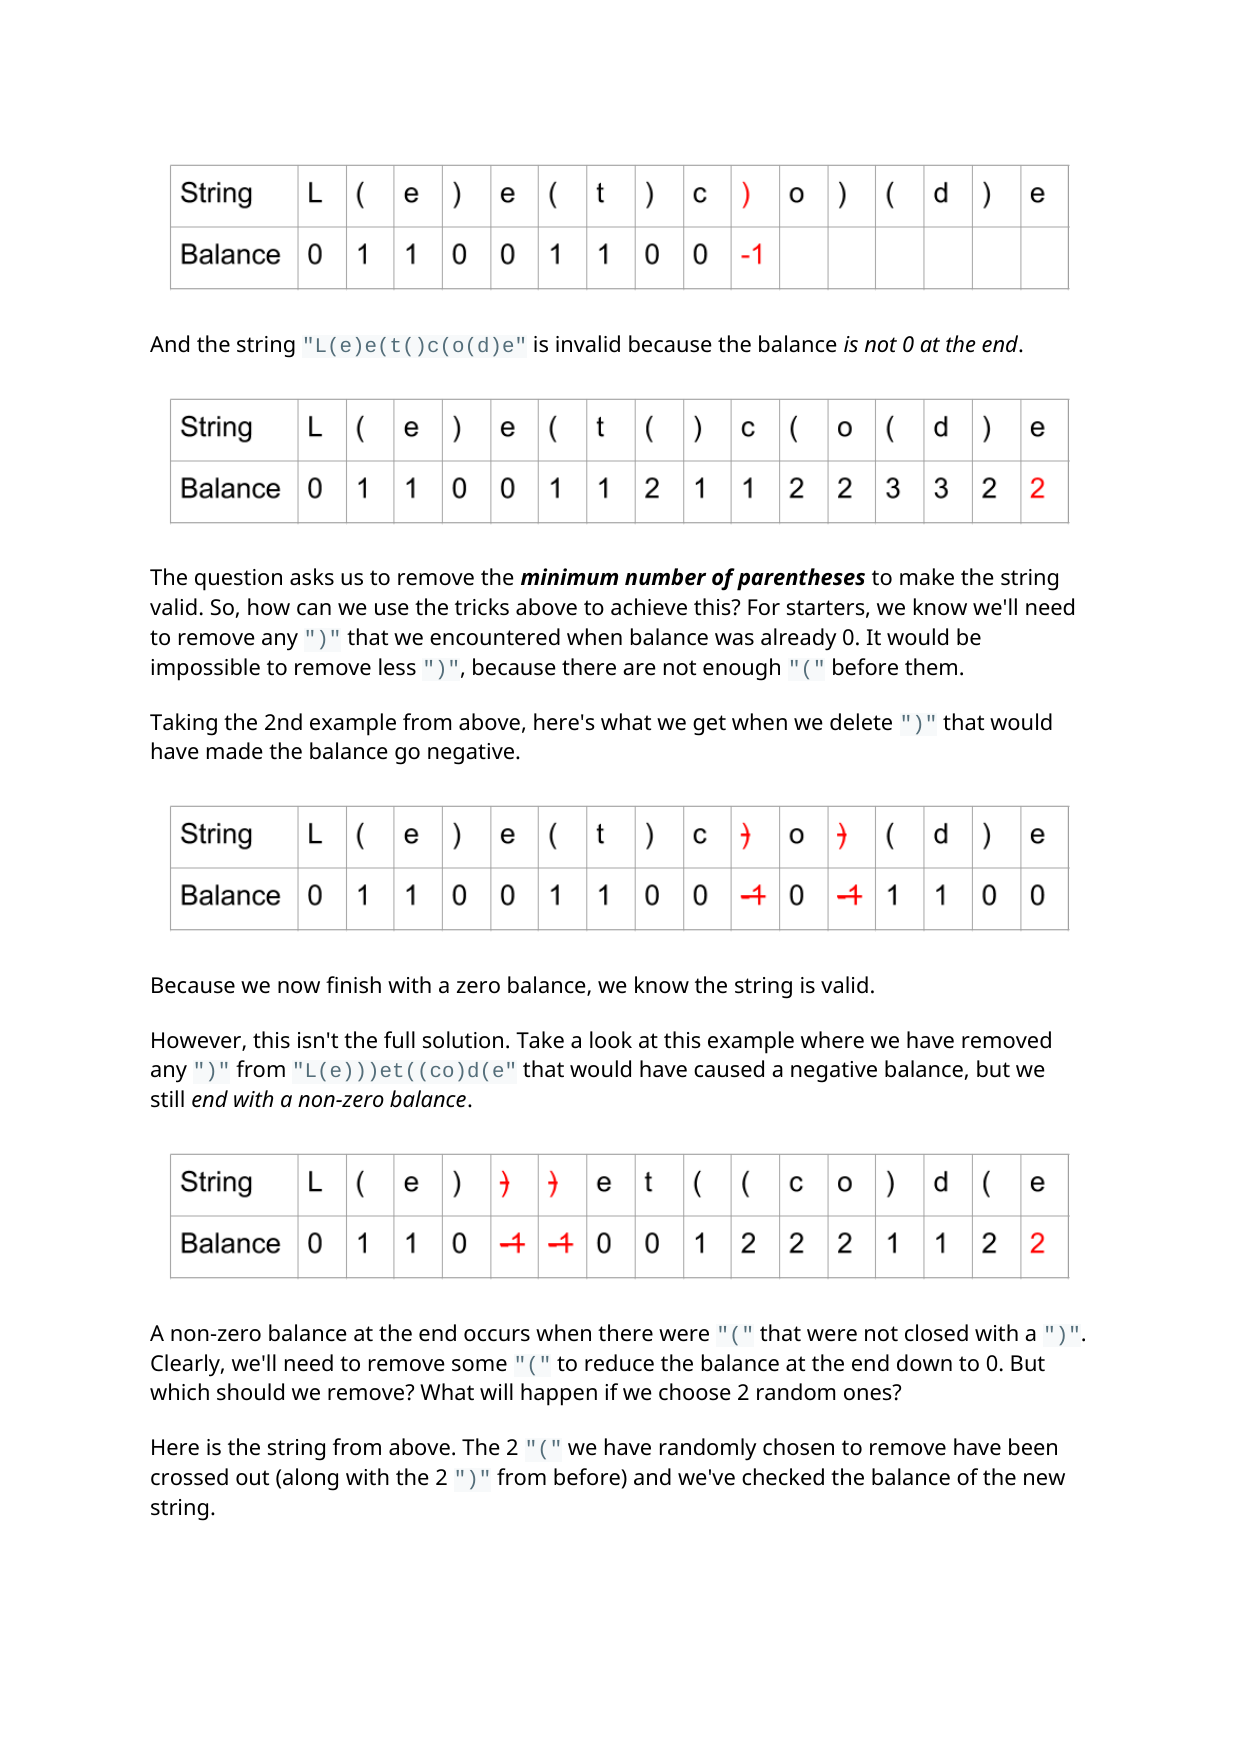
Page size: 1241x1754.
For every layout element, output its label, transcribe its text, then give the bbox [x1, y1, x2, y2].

text And the string "L(e)e(t()c(o(d)e" is invalid because the balance is not 0 at the end. [150, 329, 1090, 358]
text Taking the 2nd example from above, here's what we get when we delete ")" that would have made the balance go negative. [150, 706, 1090, 766]
text A non-zero balance at the end occurs when there were "(" that were not closed with a ")". Clearly, we'll need to remove some "(" to reduce the balance at the end down to 0. But which should we remove? What will happen if we choose 2 random ones? [150, 1318, 1090, 1407]
text However, this isn't the full solution. Take a look at this example where we have removed any ")" from "L(e)))et((co)d(e" that would have caused a negative balance, but we still end with a non-zero balance. [150, 1024, 1090, 1114]
text Here is the string from above. The 2 "(" we have randomly chosen to remove have been crossed out (along with the 2 ")" from before) and we've checked the balance of the new string. [150, 1432, 1090, 1521]
picture [150, 1138, 1091, 1293]
text The question asks us to remove the minimum number of parentheses to make the string valid. So, how can we use the tricks above to achieve this? For starters, we know we'll need to remove any ")" that we encountered when balance was already 0. It would be impossible to remove less ")", because there are not enough "(" before them. [150, 562, 1090, 681]
picture [150, 791, 1091, 945]
picture [150, 383, 1091, 538]
text Because we now finish with a zero balance, we know the string is valid. [150, 970, 1090, 999]
picture [150, 150, 1091, 304]
